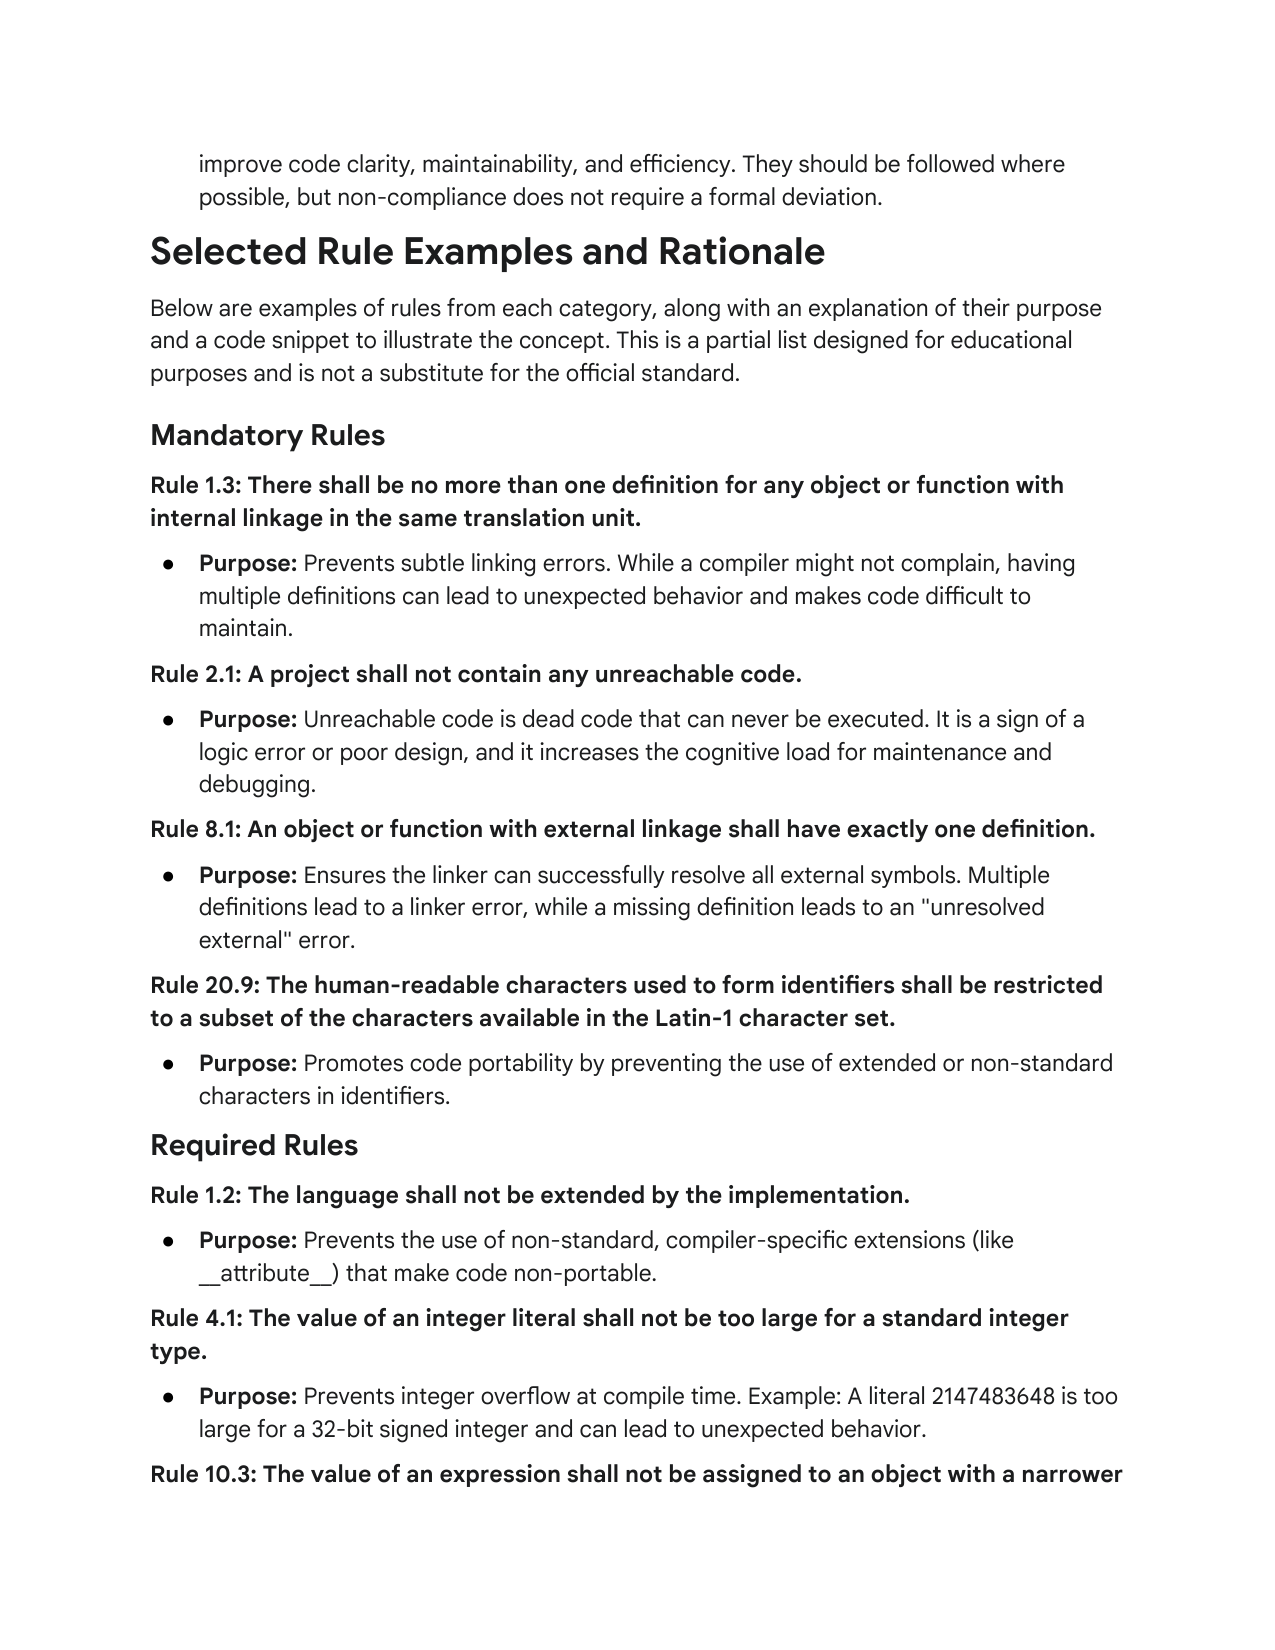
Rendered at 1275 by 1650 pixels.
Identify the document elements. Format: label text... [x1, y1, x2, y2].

list Purpose: Prevents integer overflow at compile time. Example: A literal 2147483648 is too large for a 32-bit signed integer and can lead to unexpected behavior. [161, 1382, 1125, 1444]
list Purpose: Promotes code portability by preventing the use of extended or non-standard characters in identifiers. [161, 1049, 1125, 1111]
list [161, 150, 1125, 211]
subtitle Mandatory Rules [150, 417, 1125, 454]
list Purpose: Unreachable code is dead code that can never be executed. It is a sign of a logic error or poor design, and it increases the cognitive load for maintenance and debugging. [161, 705, 1125, 799]
list Purpose: Ensures the linker can successfully resolve all external symbols. Multiple definitions lead to a linker error, while a missing definition leads to an "unresolved external" error. [161, 861, 1125, 955]
list Purpose: Prevents the use of non-standard, compiler-specific extensions (like __attribute__) that make code non-portable. [161, 1227, 1125, 1288]
subtitle Required Rules [150, 1127, 1125, 1164]
text Rule 20.9: The human-readable characters used to form identifiers shall be restricted to a subset of the characters available in the Latin-1 character set. [150, 971, 1125, 1033]
text Below are examples of rules from each category, along with an explanation of their purpose and a code snippet to illustrate the concept. This is a partial list designed for educational purposes and is not a substitute for the official standard. [150, 294, 1125, 388]
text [150, 1460, 1125, 1489]
list Purpose: Prevents subtle linking errors. While a compiler might not complain, having multiple definitions can lead to unexpected behavior and makes code difficult to maintain. [161, 549, 1125, 643]
text Rule 2.1: A project shall not contain any unreachable code. [150, 660, 1125, 688]
text Rule 8.1: An object or function with external linkage shall have exactly one definition. [150, 816, 1125, 844]
text Rule 4.1: The value of an integer literal shall not be too large for a standard integer type. [150, 1304, 1125, 1366]
subtitle Selected Rule Examples and Rationale [150, 228, 1125, 275]
text Rule 1.2: The language shall not be extended by the implementation. [150, 1181, 1125, 1210]
text Rule 1.3: There shall be no more than one definition for any object or function with internal linkage in the same translation unit. [150, 471, 1125, 533]
